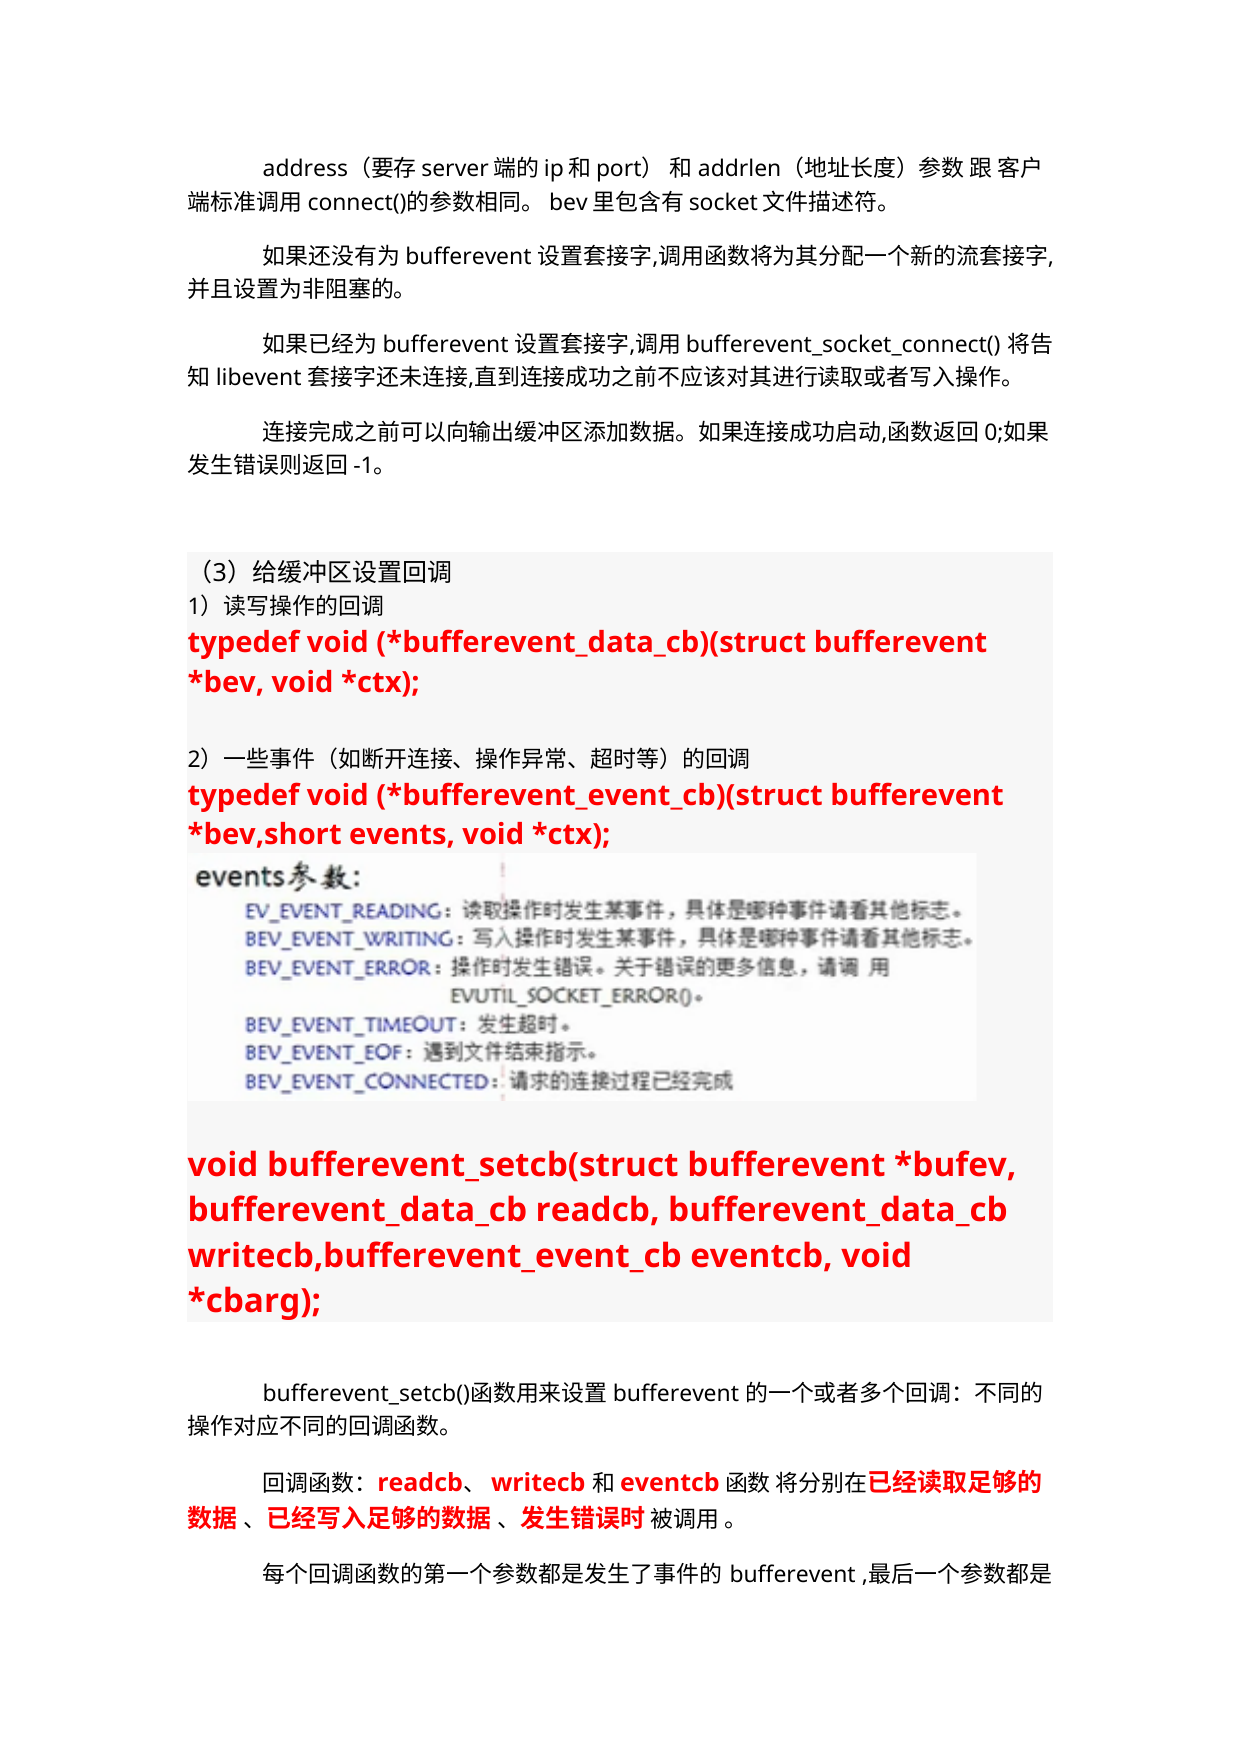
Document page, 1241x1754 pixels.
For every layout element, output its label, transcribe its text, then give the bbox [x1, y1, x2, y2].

text address（要存server端的ip和port） 和 addrlen（地址长度）参数 跟 客户端标准调用 connect()的参数相同。 bev里包含有socket文件描述符。 [187, 150, 1053, 217]
text 回调函数：readcb、 writecb 和 eventcb函数 将分别在已经读取足够的数据 、已经写入足够的数据 、发生错误时 被调用 。 [187, 1462, 1053, 1535]
text 如果已经为 bufferevent 设置套接字,调用bufferevent_socket_connect() 将告知 libevent 套接字还未连接,直到连接成功之前不应该对其进行读取或者写入操作。 [187, 326, 1053, 392]
text 2）一些事件（如断开连接、操作异常、超时等）的回调 [187, 741, 1053, 774]
text typedef void (*bufferevent_data_cb)(struct bufferevent *bev, void *ctx); [187, 622, 1053, 701]
text （3）给缓冲区设置回调 [187, 552, 1053, 588]
text 连接完成之前可以向输出缓冲区添加数据。如果连接成功启动,函数返回 0;如果发生错误则返回 -1。 [187, 414, 1053, 480]
picture [187, 853, 977, 1101]
text 1）读写操作的回调 [187, 588, 1053, 622]
text void bufferevent_setcb(struct bufferevent *bufev, [187, 1141, 1053, 1186]
text bufferevent_data_cb readcb, bufferevent_data_cb writecb,bufferevent_event_cb eventcb, void *cbarg); [187, 1186, 1053, 1322]
text typedef void (*bufferevent_event_cb)(struct bufferevent *bev,short events, void *ctx); [187, 774, 1053, 853]
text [187, 1556, 1053, 1589]
text bufferevent_setcb()函数用来设置 bufferevent 的一个或者多个回调：不同的操作对应不同的回调函数。 [187, 1375, 1053, 1441]
text 如果还没有为 bufferevent 设置套接字,调用函数将为其分配一个新的流套接字,并且设置为非阻塞的。 [187, 238, 1053, 304]
